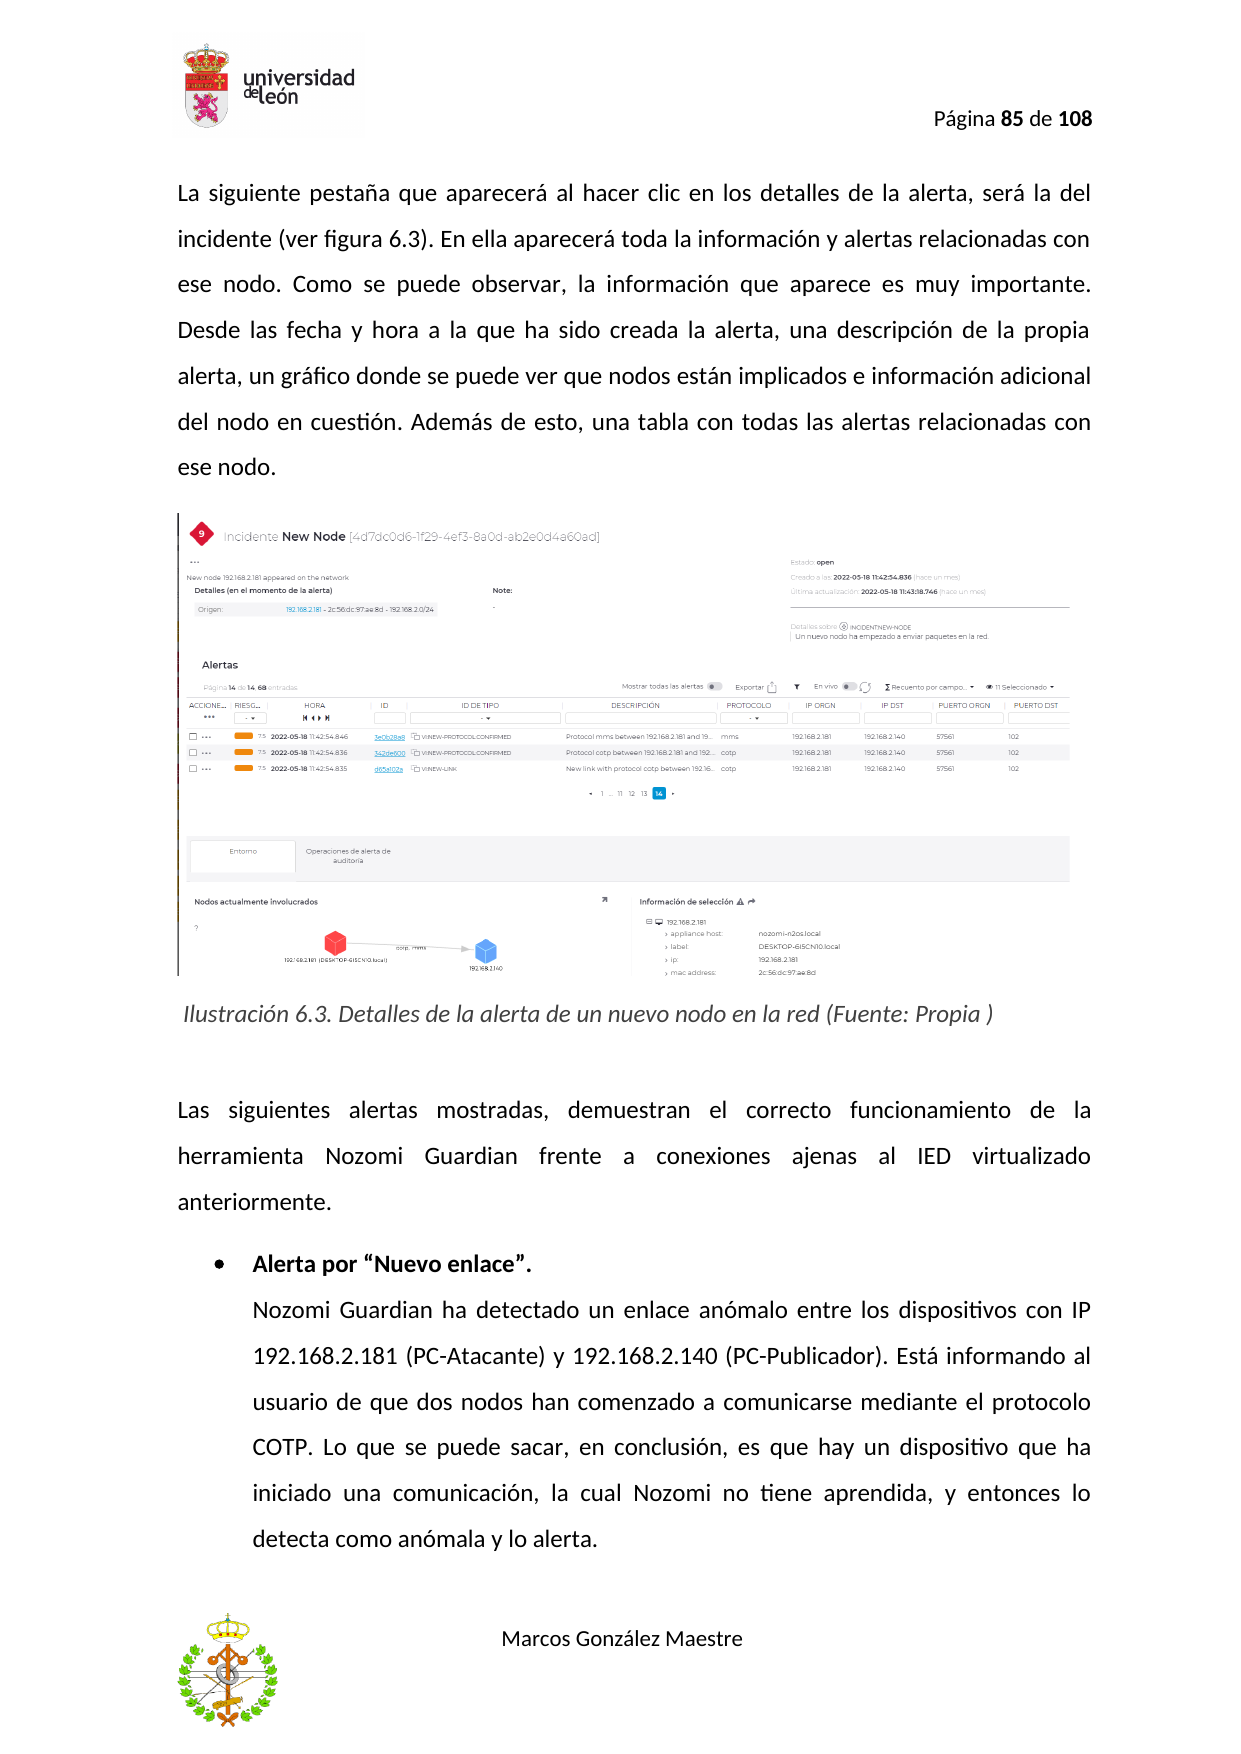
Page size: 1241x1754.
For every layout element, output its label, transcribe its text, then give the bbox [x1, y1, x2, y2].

list Nozomi Guardian ha detectado un enlace anómalo entre los dispositivos con IP 192.168.2.181 (PC-Atacante) y 192.168.2.140 (PC-Publicador). Está informando al usuario de que dos nodos han comenzado a comunicarse mediante el protocolo COTP. Lo que se puede sacar, en conclusión, es que hay un dispositivo que ha iniciado una comunicación, la cual Nozomi no tiene aprendida, y entonces lo detecta como anómala y lo alerta. [252, 1294, 1092, 1553]
text Las siguientes alertas mostradas, demuestran el correcto funcionamiento de la herramienta Nozomi Guardian frente a conexiones ajenas al IED virtualizado anteriormente. [177, 1095, 1092, 1217]
picture [177, 1613, 278, 1727]
text Ilustración 6.3. Detalles de la alerta de un nuevo nodo en la red (Fuente: Propia ) [177, 998, 1002, 1029]
list Alerta por “Nuevo enlace”. [215, 1248, 1092, 1279]
picture [172, 32, 365, 138]
text La siguiente pestaña que aparecerá al hacer clic en los detalles de la alerta, será la del incidente (ver figura 6.3). En ella aparecerá toda la información y alertas relacionadas con ese nodo. Como se puede observar, la información que aparece es muy importante. Desde las fecha y hora a la que ha sido creada la alerta, una descripción de la propia alerta, un gráfico donde se puede ver que nodos están implicados e información adicional del nodo en cuestión. Además de esto, una tabla con todas las alertas relacionadas con ese nodo. [177, 177, 1092, 482]
picture [177, 513, 1070, 976]
